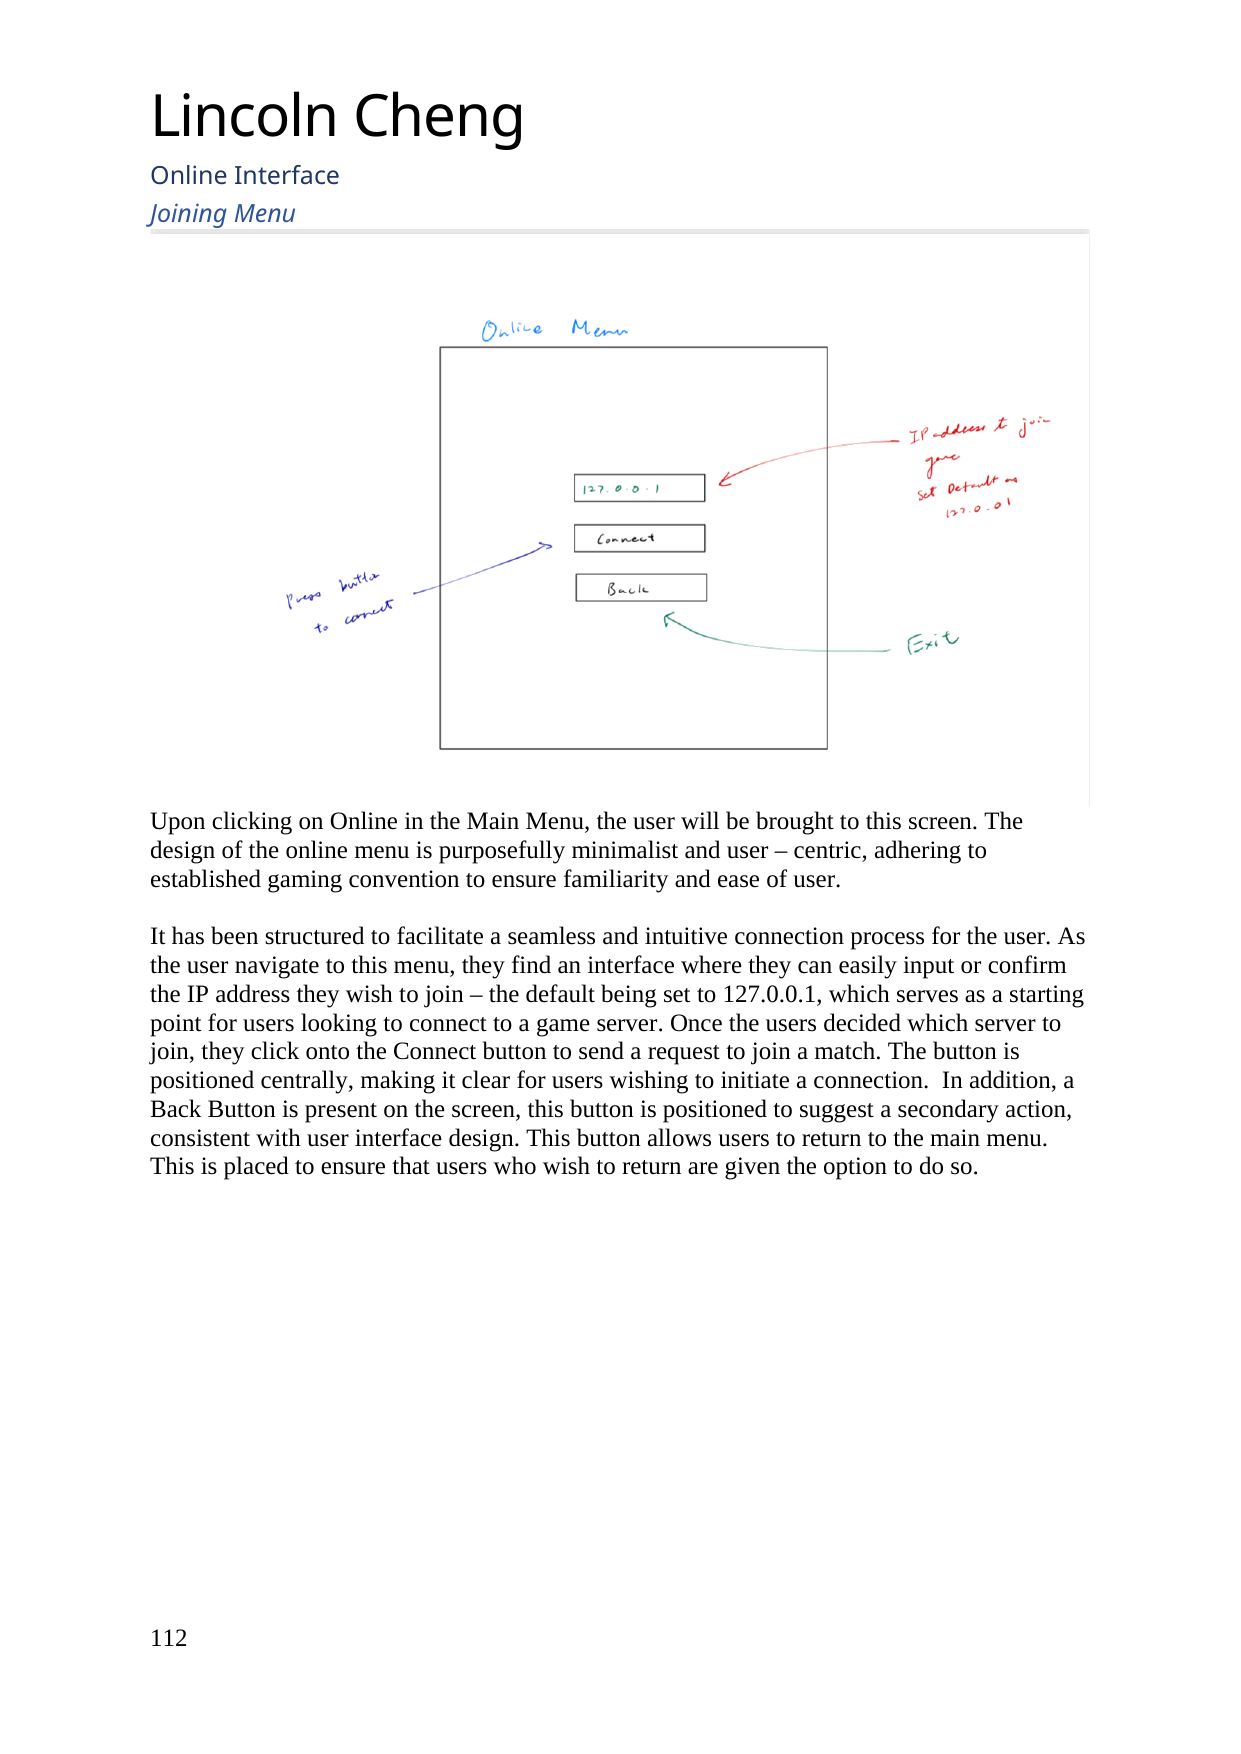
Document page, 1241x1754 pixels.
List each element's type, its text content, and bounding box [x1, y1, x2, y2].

picture [150, 229, 1090, 807]
subtitle Joining Menu [150, 196, 1090, 229]
subtitle Online Interface [150, 157, 1090, 192]
text It has been structured to facilitate a seamless and intuitive connection process for the user. As the user navigate to this menu, they find an interface where they can easily input or confirm the IP address they wish to join – the default being set to 127.0.0.1, which serves as a starting point for users looking to connect to a game server. Once the users decided which server to join, they click onto the Connect button to send a request to join a match. The button is positioned centrally, making it clear for users wishing to initiate a connection. In addition, a Back Button is present on the screen, this button is positioned to suggest a secondary action, consistent with user interface design. This button allows users to return to the main menu. This is placed to ensure that users who wish to return are given the option to do so. [150, 921, 1090, 1180]
text Upon clicking on Online in the Main Menu, the user will be brought to this screen. The design of the online menu is purposefully minimalist and user – centric, adhering to established gaming convention to ensure familiarity and ease of user. [150, 807, 1090, 893]
